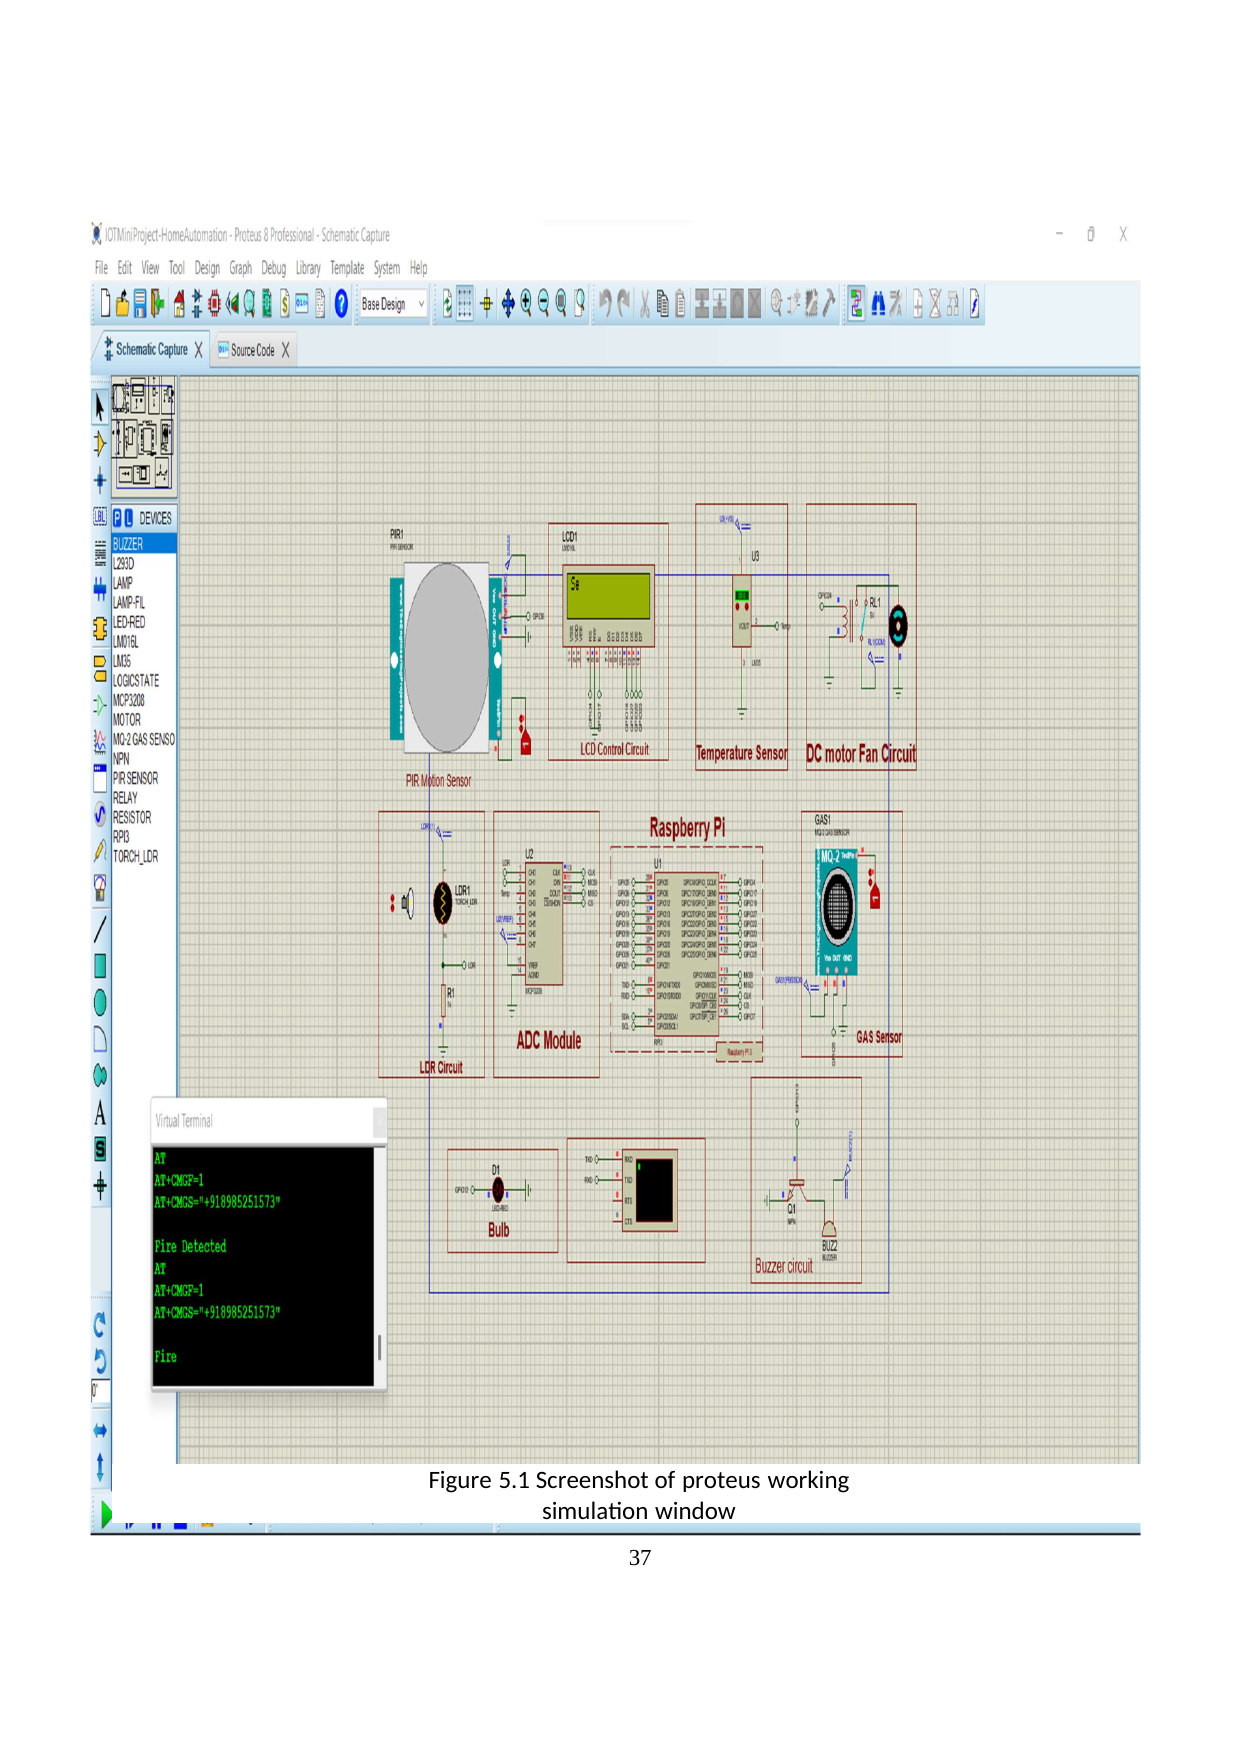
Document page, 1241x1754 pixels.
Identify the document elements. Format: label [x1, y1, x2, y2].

picture [89, 220, 1141, 1536]
